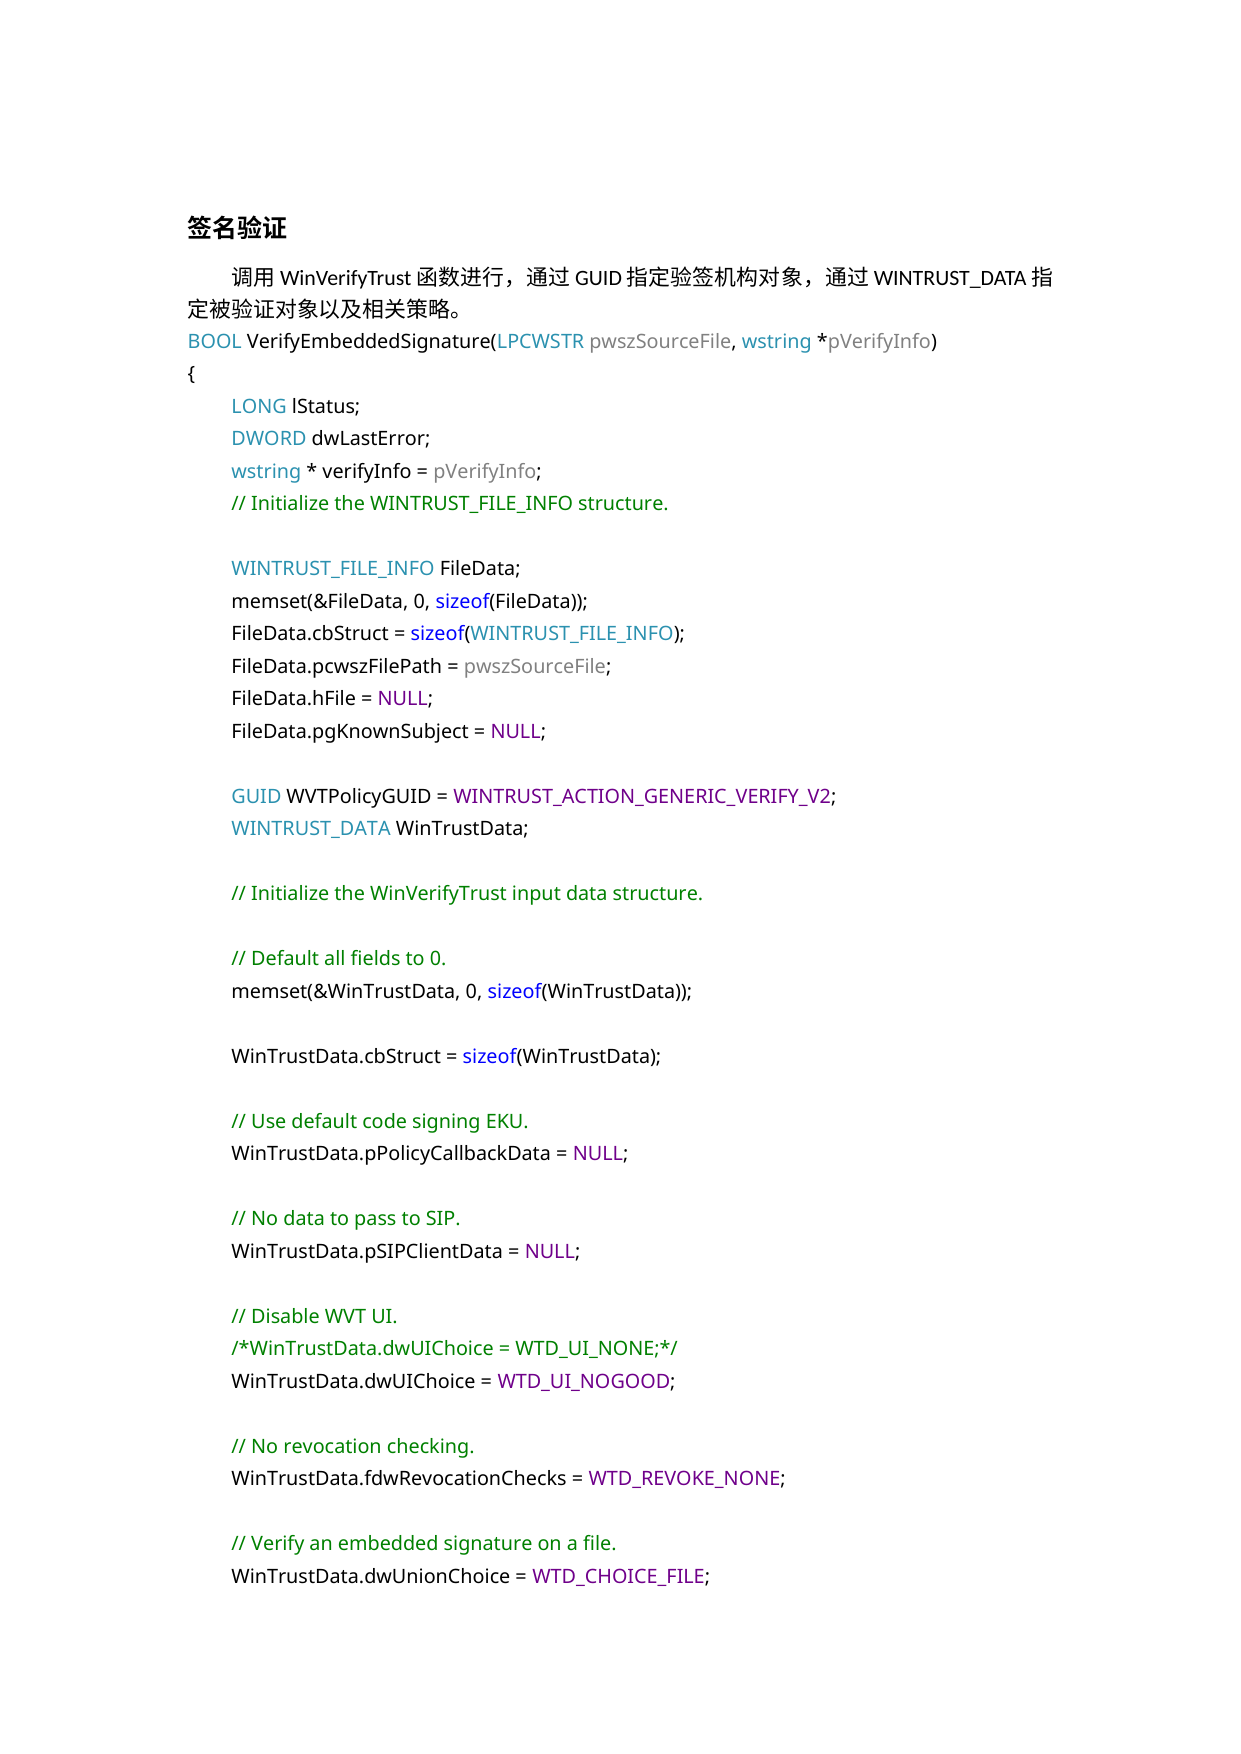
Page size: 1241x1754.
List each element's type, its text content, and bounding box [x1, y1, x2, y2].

text wstring * verifyInfo = pVerifyInfo; [187, 454, 1053, 487]
text GUID WVTPolicyGUID = WINTRUST_ACTION_GENERIC_VERIFY_V2; [187, 779, 1053, 812]
text WinTrustData.fdwRevocationChecks = WTD_REVOKE_NONE; [187, 1462, 1053, 1494]
text WinTrustData.dwUIChoice = WTD_UI_NOGOOD; [187, 1364, 1053, 1397]
text WinTrustData.cbStruct = sizeof(WinTrustData); [187, 1039, 1053, 1072]
text // Initialize the WinVerifyTrust input data structure. [187, 877, 1053, 909]
text // Disable WVT UI. [187, 1299, 1053, 1332]
text DWORD dwLastError; [187, 422, 1053, 454]
text LONG lStatus; [187, 389, 1053, 422]
text WINTRUST_DATA WinTrustData; [187, 812, 1053, 844]
text WinTrustData.pSIPClientData = NULL; [187, 1234, 1053, 1267]
text 调用WinVerifyTrust函数进行，通过GUID指定验签机构对象，通过WINTRUST_DATA指定被验证对象以及相关策略。 [187, 259, 1053, 324]
text // No data to pass to SIP. [187, 1202, 1053, 1234]
text BOOL VerifyEmbeddedSignature(LPCWSTR pwszSourceFile, wstring *pVerifyInfo) [187, 324, 1053, 357]
text WinTrustData.pPolicyCallbackData = NULL; [187, 1137, 1053, 1169]
text // Verify an embedded signature on a file. [187, 1527, 1053, 1559]
text /*WinTrustData.dwUIChoice = WTD_UI_NONE;*/ [187, 1332, 1053, 1364]
text FileData.pgKnownSubject = NULL; [187, 714, 1053, 747]
text // No revocation checking. [187, 1429, 1053, 1462]
text FileData.pcwszFilePath = pwszSourceFile; [187, 649, 1053, 682]
text WinTrustData.dwUnionChoice = WTD_CHOICE_FILE; [187, 1559, 1053, 1592]
text // Use default code signing EKU. [187, 1104, 1053, 1137]
text { [187, 357, 1053, 389]
text memset(&WinTrustData, 0, sizeof(WinTrustData)); [187, 974, 1053, 1007]
text FileData.cbStruct = sizeof(WINTRUST_FILE_INFO); [187, 617, 1053, 649]
text 签名验证 [187, 194, 1053, 259]
text // Default all fields to 0. [187, 942, 1053, 974]
text WINTRUST_FILE_INFO FileData; [187, 552, 1053, 584]
text FileData.hFile = NULL; [187, 682, 1053, 714]
text // Initialize the WINTRUST_FILE_INFO structure. [187, 487, 1053, 519]
text memset(&FileData, 0, sizeof(FileData)); [187, 584, 1053, 617]
